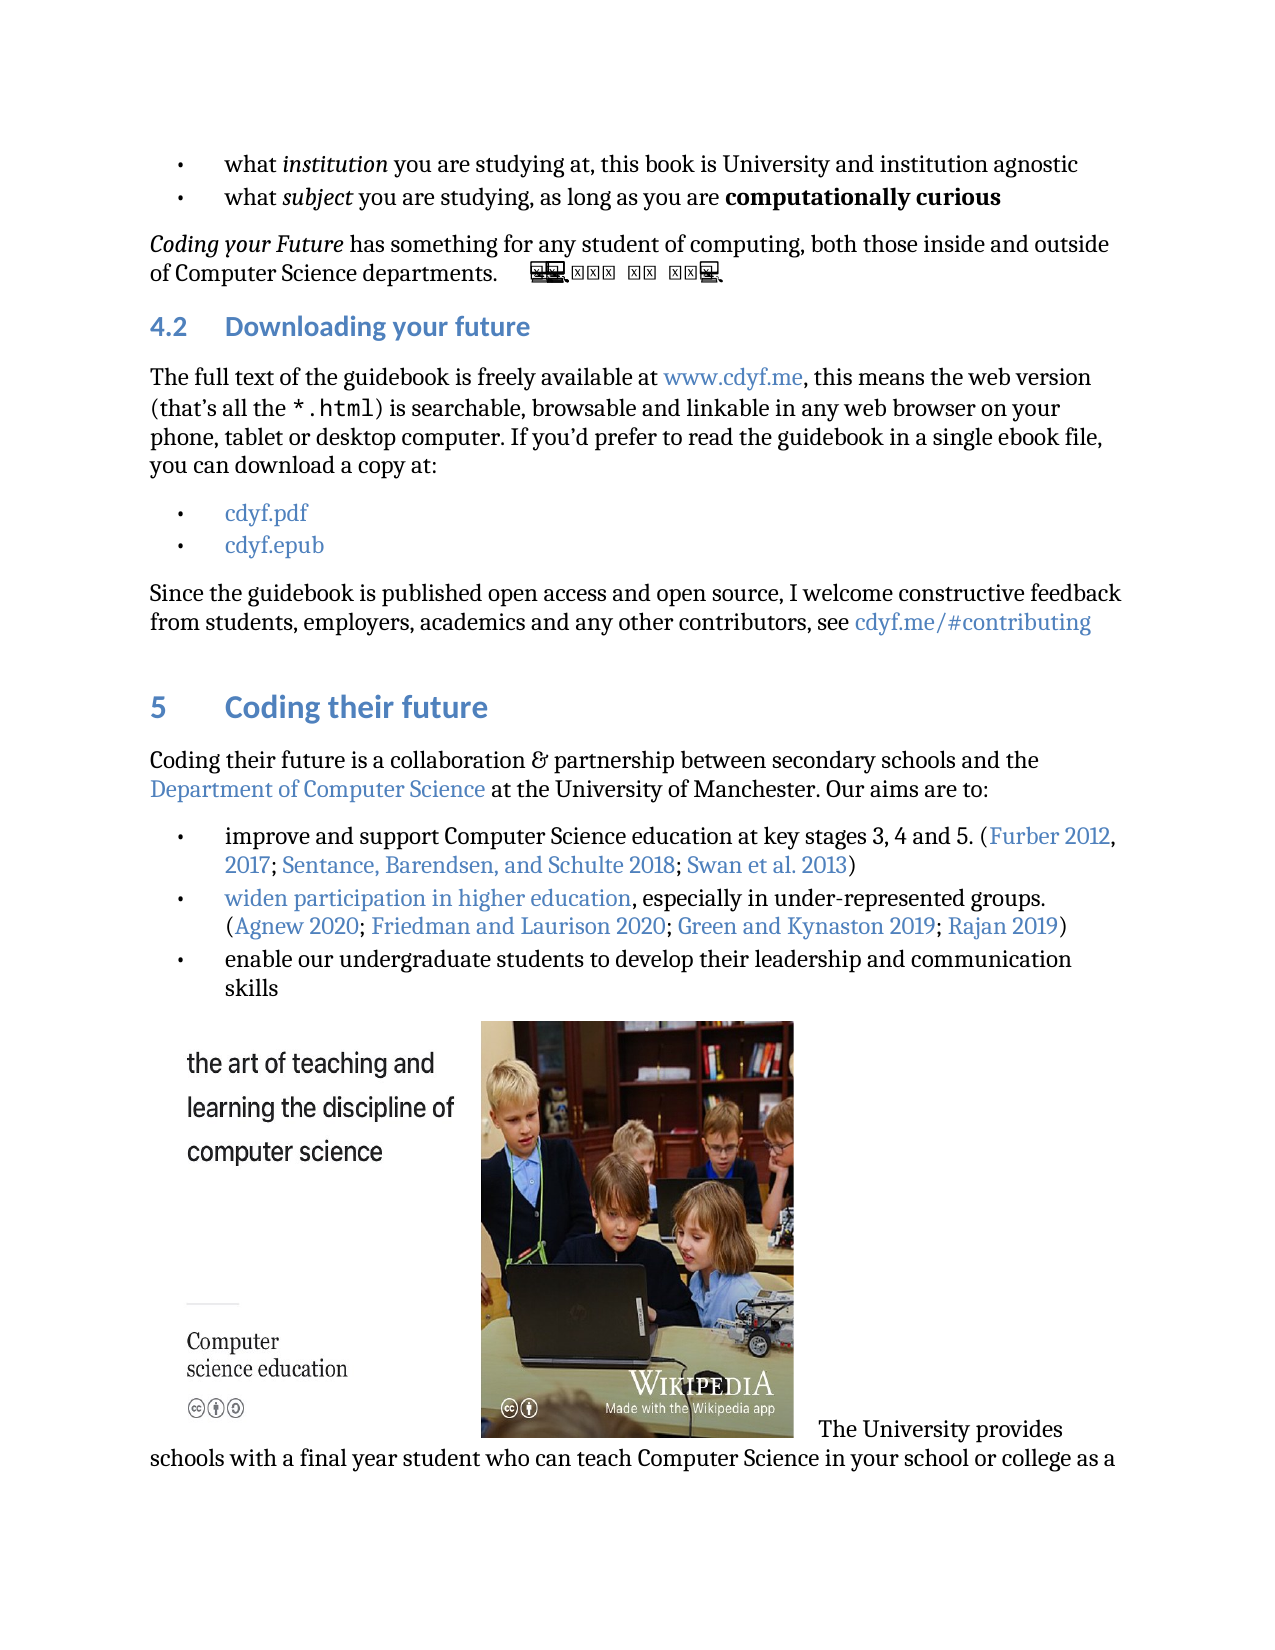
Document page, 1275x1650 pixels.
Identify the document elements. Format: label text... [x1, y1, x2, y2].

list widen participation in higher education, especially in under-represented groups. (Agnew 2020; Friedman and Laurison 2020; Green and Kynaston 2019; Rajan 2019) [175, 883, 1125, 941]
list improve and support Computer Science education at key stages 3, 4 and 5. (Furber 2012, 2017; Sentance, Barendsen, and Schulte 2018; Swan et al. 2013) [175, 822, 1125, 880]
subtitle 4.2 Downloading your future [150, 308, 1125, 344]
text Since the guidebook is published open access and open source, I welcome constructive feedback from students, employers, academics and any other contributors, see cdyf.me/#contributing [150, 579, 1125, 636]
list what institution you are studying at, this book is University and institution agnostic [175, 150, 1125, 179]
subtitle 5 Coding their future [150, 686, 1125, 727]
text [150, 1021, 1125, 1473]
picture [168, 1021, 794, 1438]
text The full text of the guidebook is freely available at www.cdyf.me, this means the web version (that’s all the *.html) is searchable, browsable and linkable in any web browser on your phone, tablet or desktop computer. If you’d prefer to read the guidebook in a single ebook file, you can download a copy at: [150, 363, 1125, 480]
list cdyf.pdf [175, 499, 1125, 528]
list cdyf.epub [175, 531, 1125, 560]
text Coding their future is a collaboration & partnership between secondary schools and the Department of Computer Science at the University of Manchester. Our aims are to: [150, 746, 1125, 803]
text Coding your Future has something for any student of computing, both those inside and outside of Computer Science departments. 👨🏿‍💻👨‍💻👩🏽‍💻👩‍💻👩🏿‍💻 [150, 230, 1125, 287]
list what subject you are studying, as long as you are computationally curious [175, 182, 1125, 211]
list enable our undergraduate students to develop their leadership and communication skills [175, 945, 1125, 1002]
